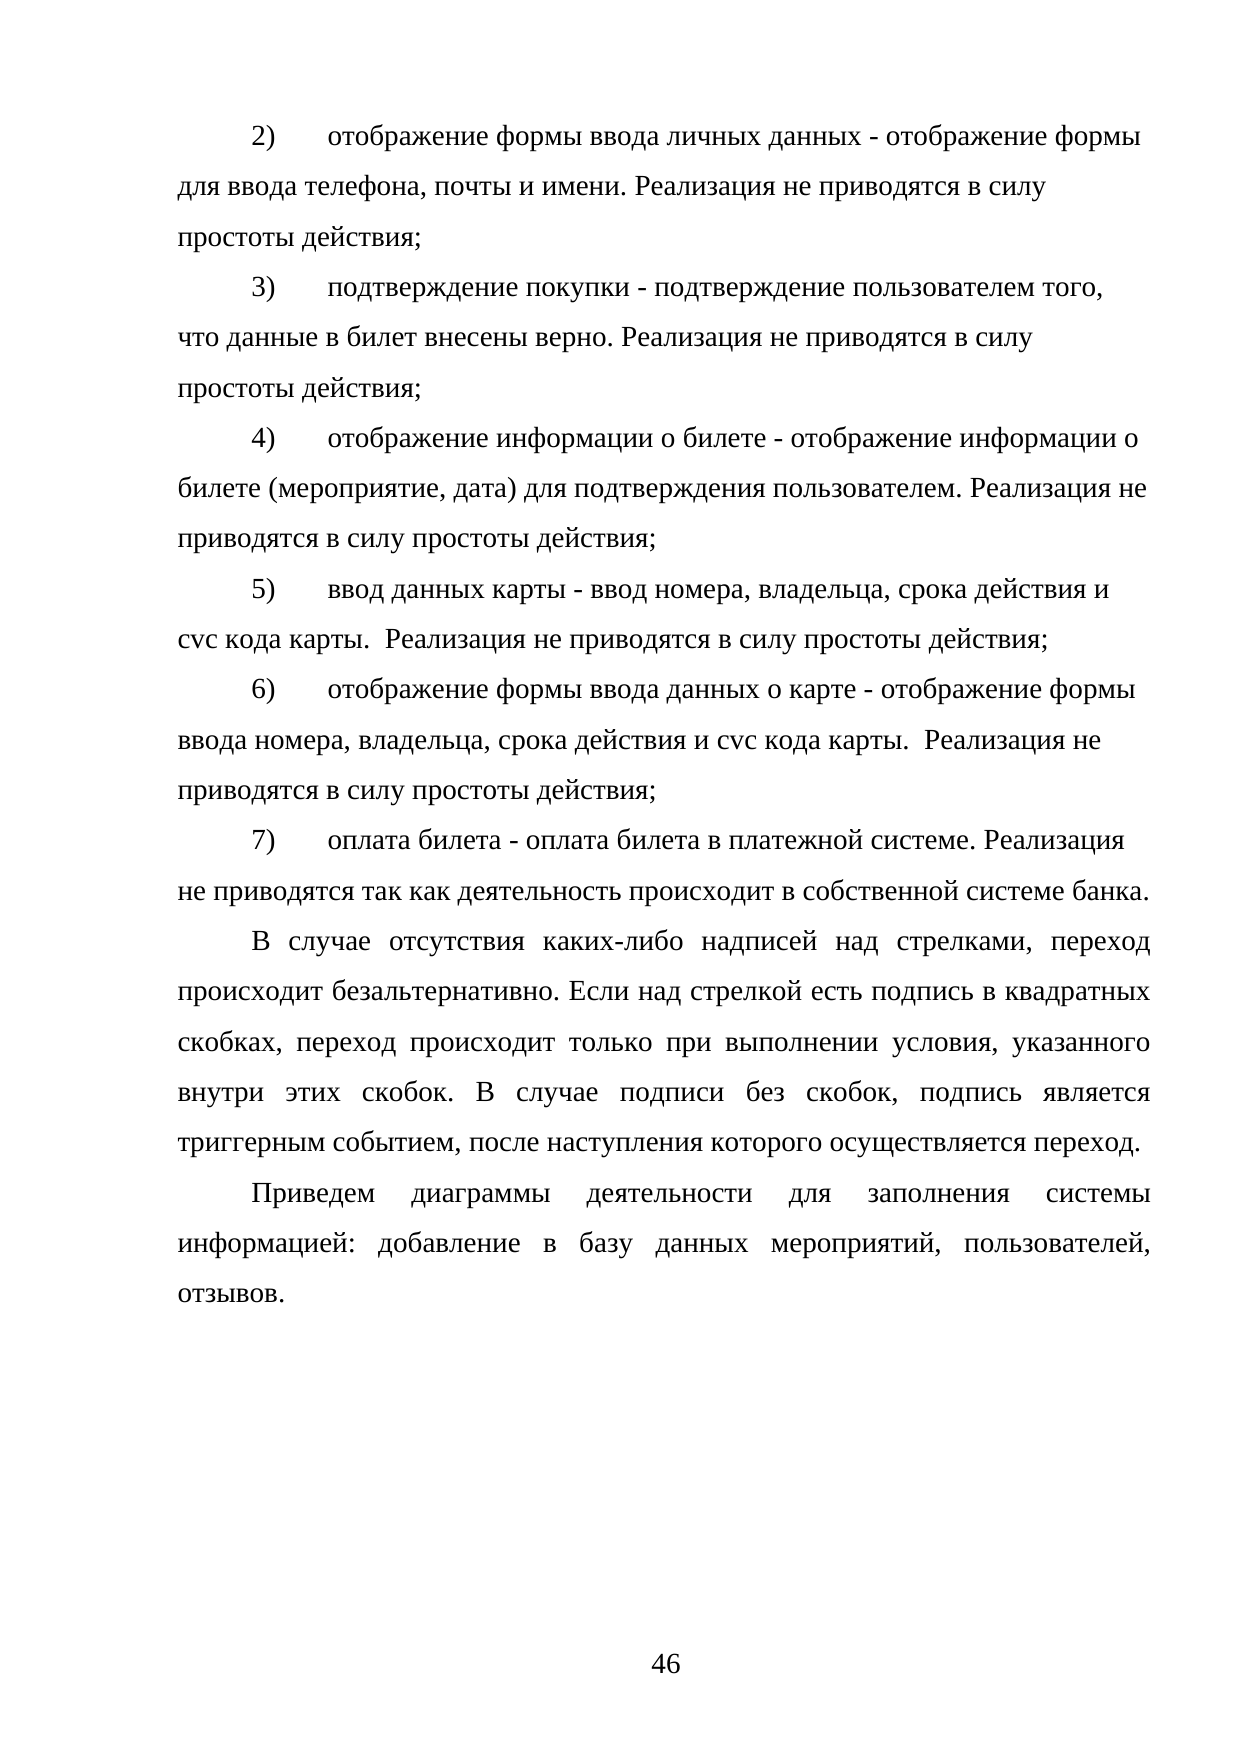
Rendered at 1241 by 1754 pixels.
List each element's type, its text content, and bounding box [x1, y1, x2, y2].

list подтверждение покупки - подтверждение пользователем того, что данные в билет внесены верно. Реализация не приводятся в силу простоты действия; [177, 269, 1152, 403]
text Приведем диаграммы деятельности для заполнения системы информацией: добавление в базу данных мероприятий, пользователей, отзывов. [177, 1175, 1152, 1309]
list ввод данных карты - ввод номера, владельца, срока действия и cvc кода карты. Реализация не приводятся в силу простоты действия; [177, 571, 1152, 655]
list отображение информации о билете - отображение информации о билете (мероприятие, дата) для подтверждения пользователем. Реализация не приводятся в силу простоты действия; [177, 420, 1152, 554]
text В случае отсутствия каких-либо надписей над стрелками, переход происходит безальтернативно. Если над стрелкой есть подпись в квадратных скобках, переход происходит только при выполнении условия, указанного внутри этих скобок. В случае подписи без скобок, подпись является триггерным событием, после наступления которого осуществляется переход. [177, 923, 1152, 1158]
list оплата билета - оплата билета в платежной системе. Реализация не приводятся так как деятельность происходит в собственной системе банка. [177, 822, 1152, 906]
list отображение формы ввода личных данных - отображение формы для ввода телефона, почты и имени. Реализация не приводятся в силу простоты действия; [177, 118, 1152, 252]
list отображение формы ввода данных о карте - отображение формы ввода номера, владельца, срока действия и cvc кода карты. Реализация не приводятся в силу простоты действия; [177, 672, 1152, 806]
